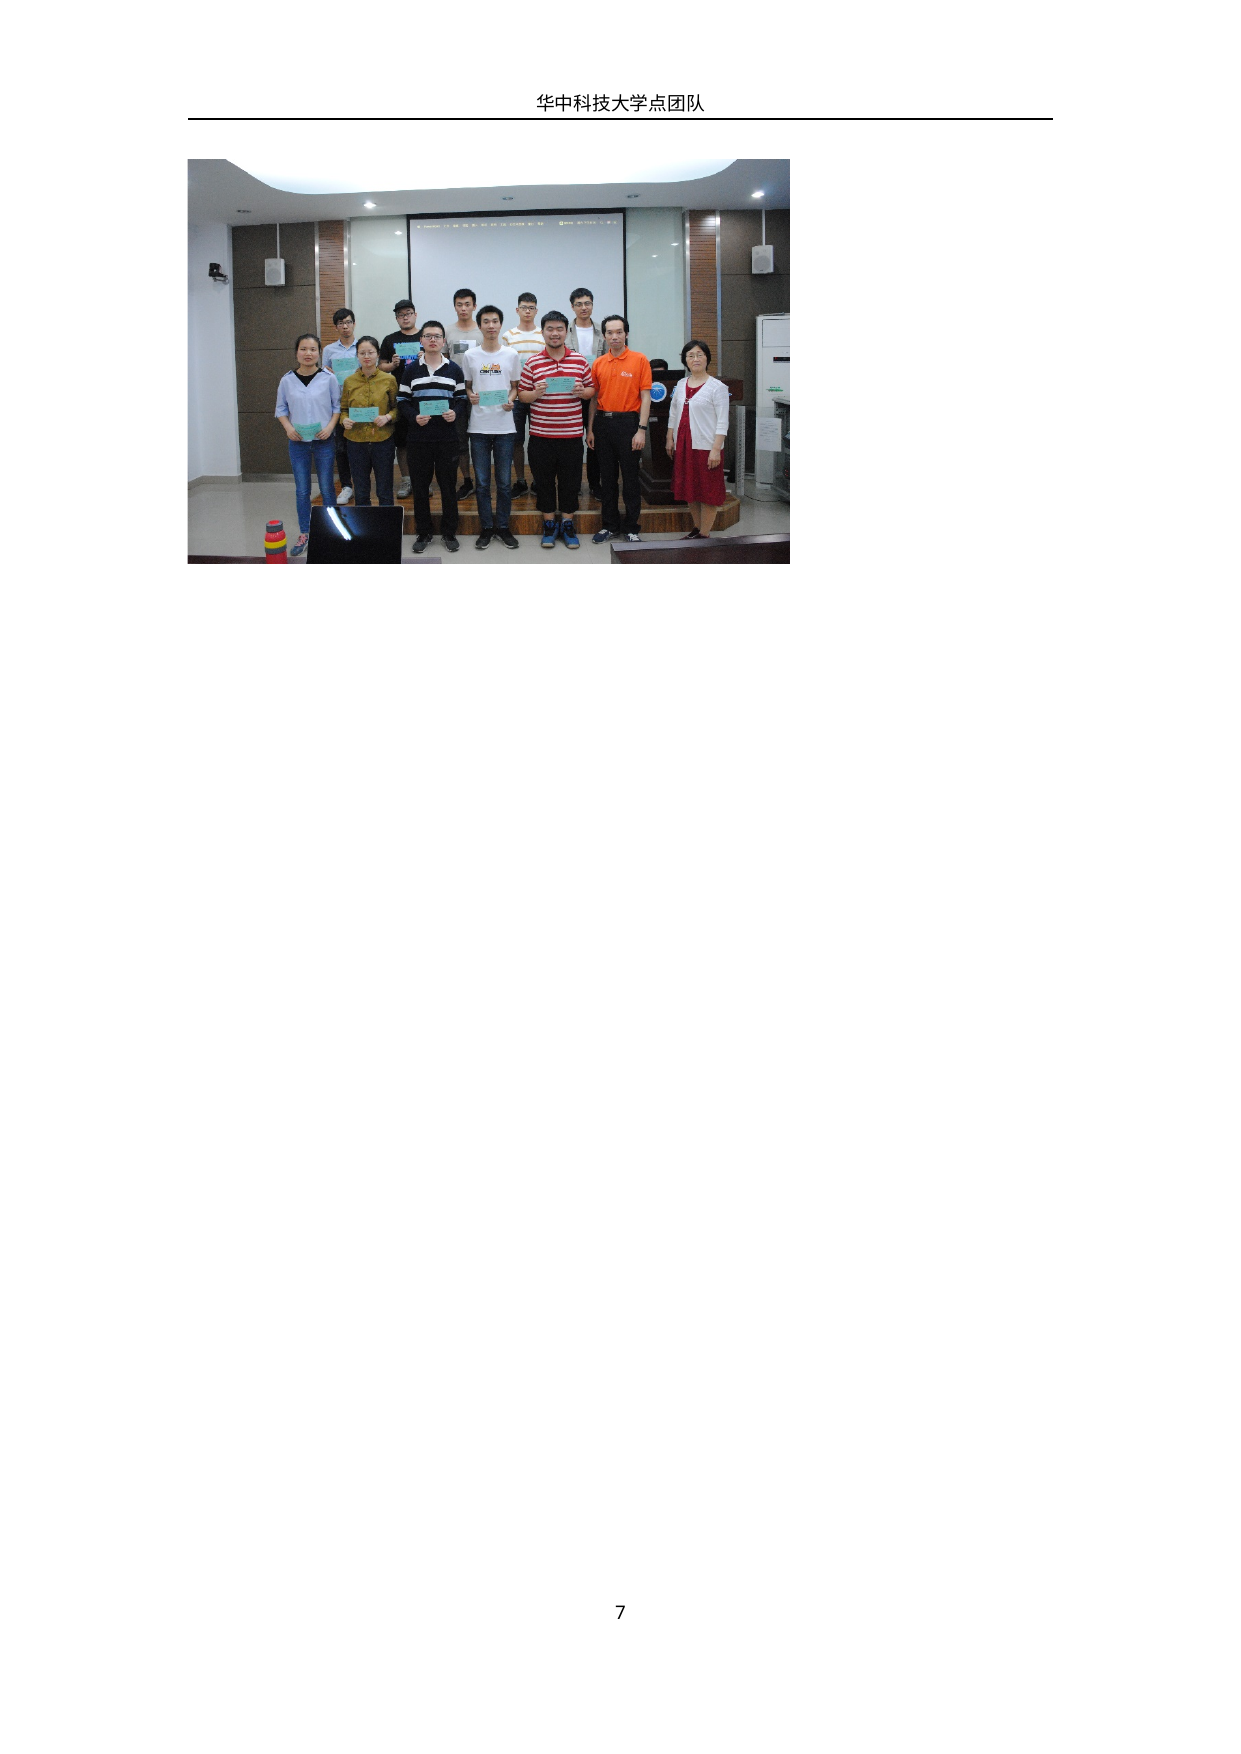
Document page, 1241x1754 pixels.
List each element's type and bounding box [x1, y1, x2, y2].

picture [187, 159, 790, 564]
